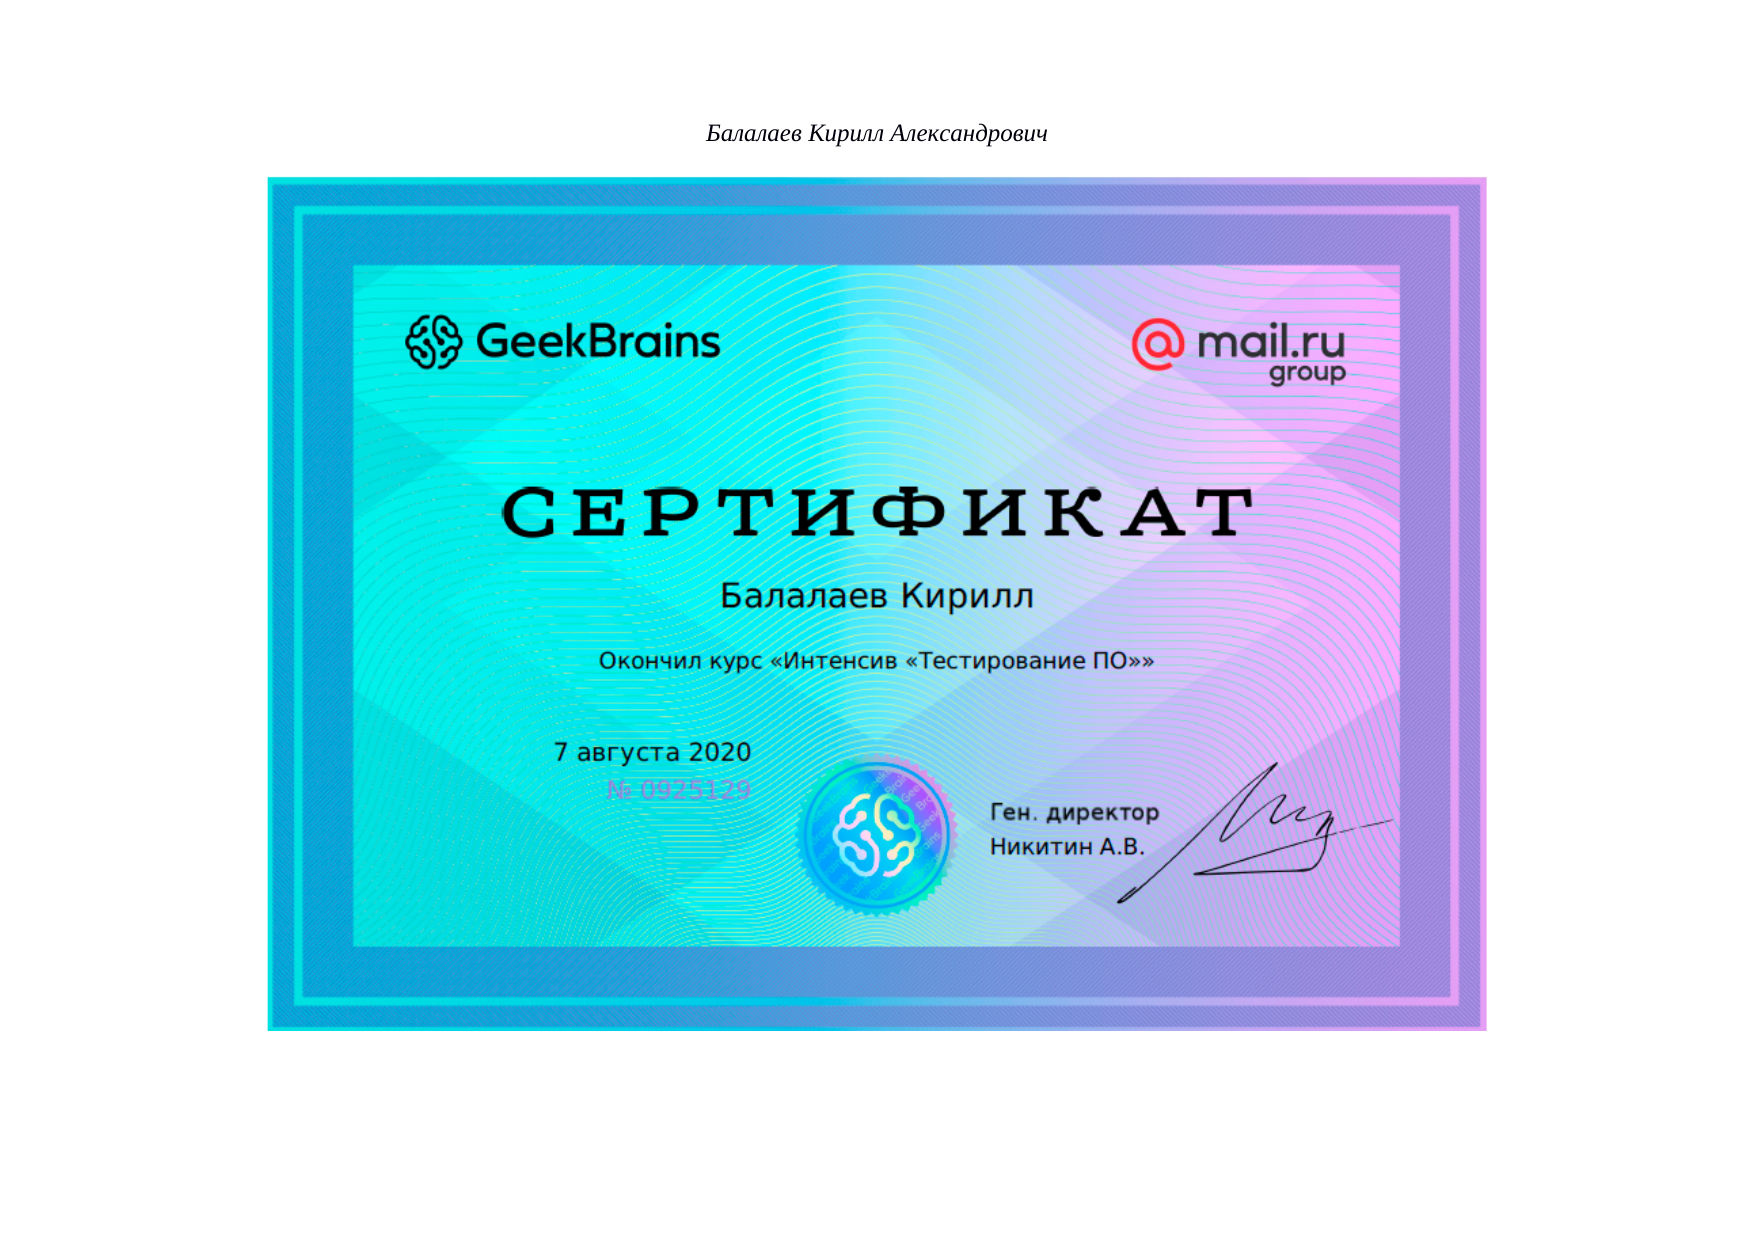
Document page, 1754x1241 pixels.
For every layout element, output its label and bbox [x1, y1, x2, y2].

picture [267, 176, 1487, 1031]
